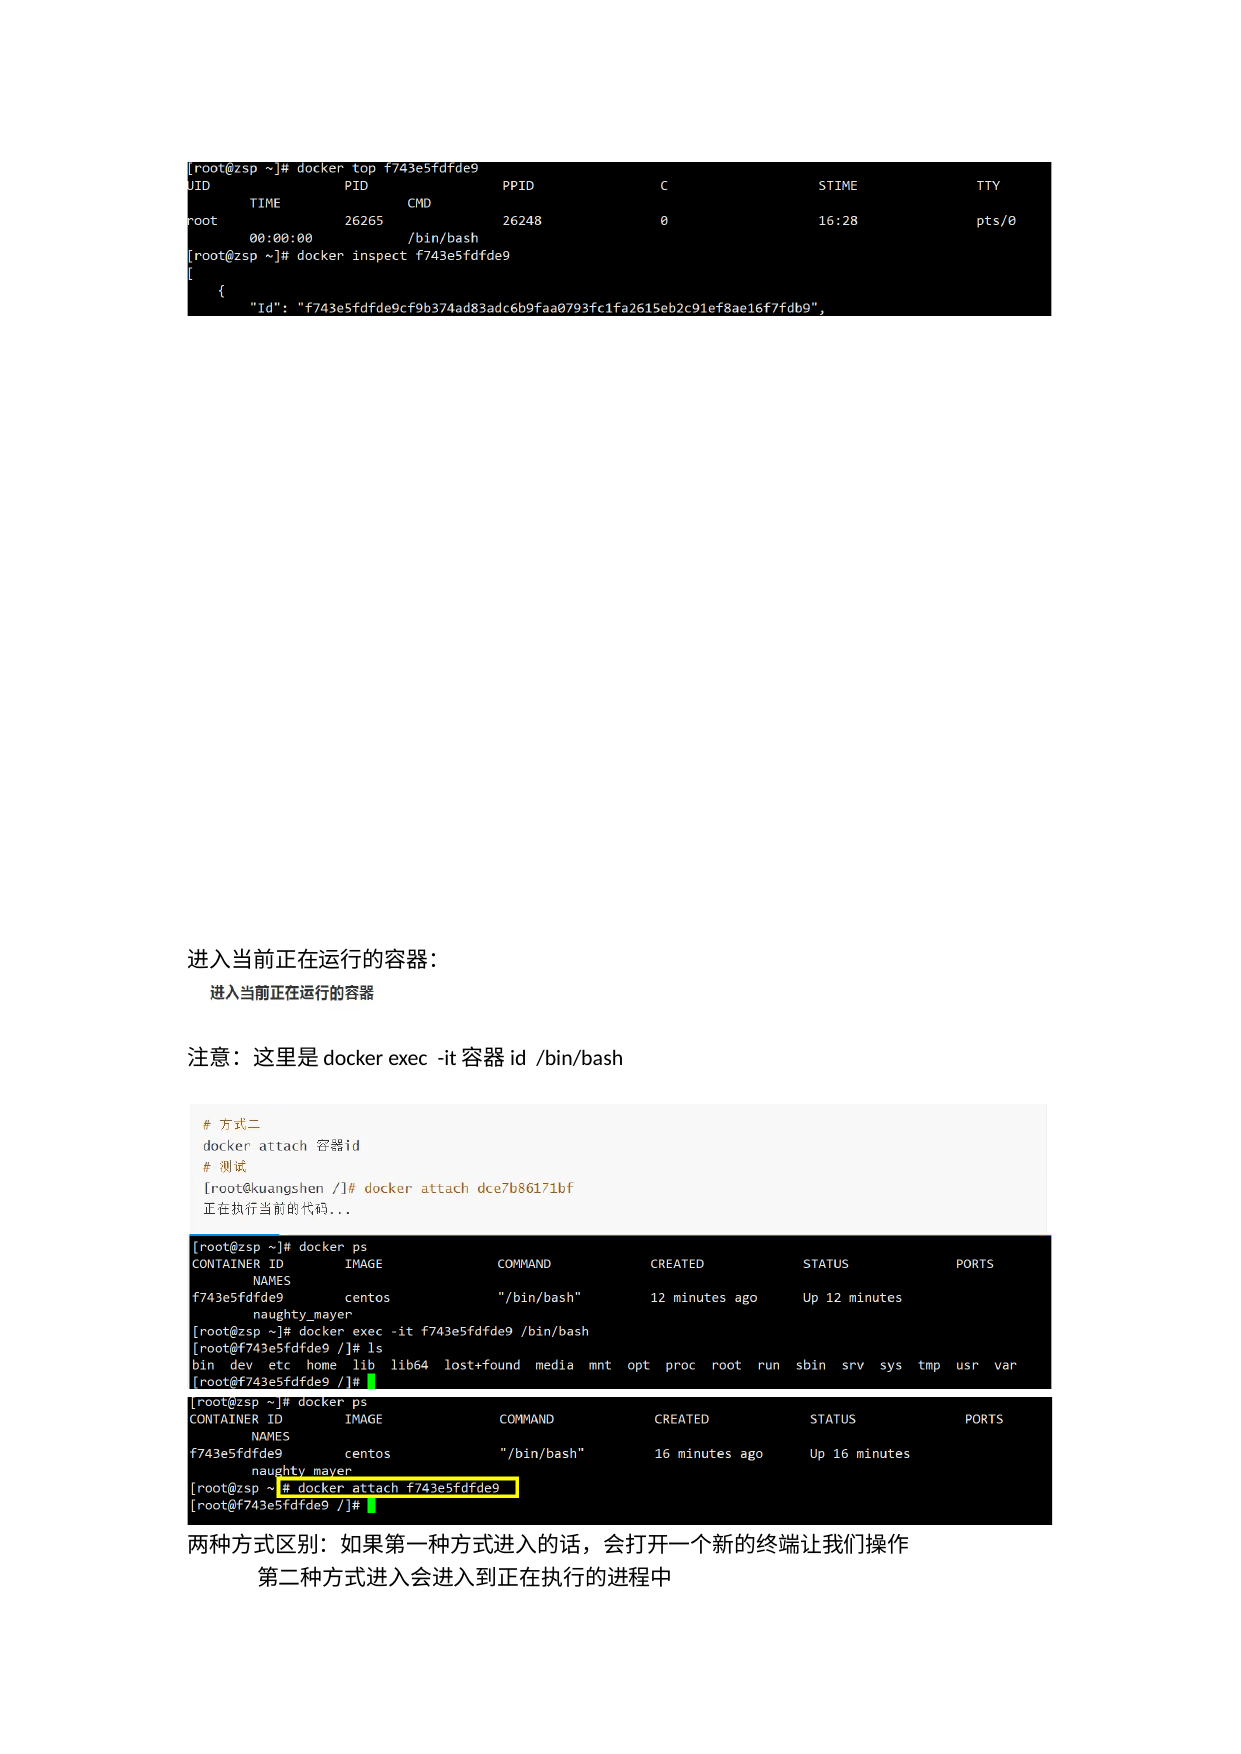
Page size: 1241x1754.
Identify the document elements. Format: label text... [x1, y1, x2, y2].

text 注意：这里是docker exec -it 容器id /bin/bash [187, 1039, 1053, 1072]
picture [187, 1397, 1053, 1525]
picture [187, 1234, 1052, 1389]
text 第二种方式进入会进入到正在执行的进程中 [187, 1559, 1053, 1592]
picture [187, 974, 1052, 1012]
text 进入当前正在运行的容器： [187, 942, 1053, 974]
text 两种方式区别：如果第一种方式进入的话，会打开一个新的终端让我们操作 [187, 1527, 1053, 1559]
picture [187, 162, 1052, 316]
picture [187, 1104, 1053, 1233]
